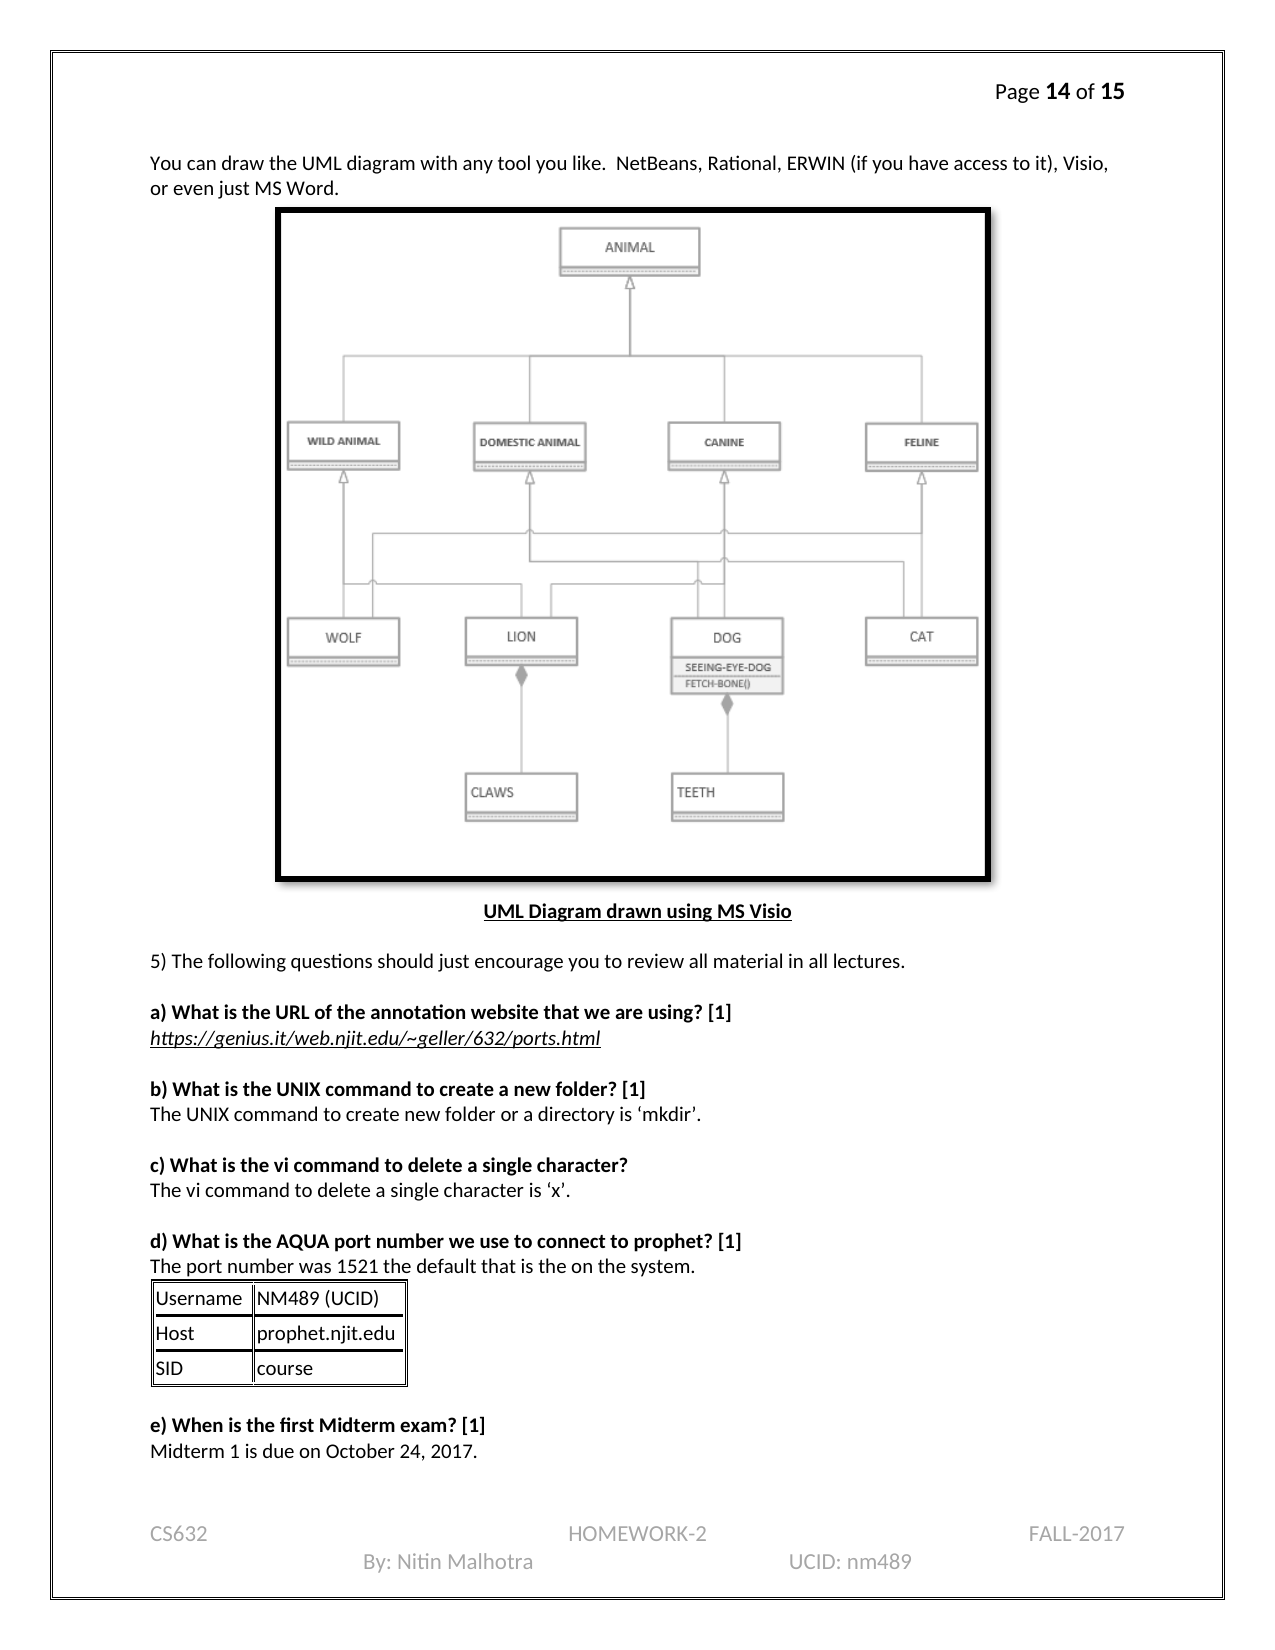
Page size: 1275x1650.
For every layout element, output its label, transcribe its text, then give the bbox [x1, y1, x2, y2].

text b) What is the UNIX command to create a new folder? [1] [150, 1076, 1125, 1101]
table_header Username [154, 1283, 253, 1314]
table_cell Host [154, 1314, 252, 1349]
table_header NM489 (UCID) [254, 1283, 405, 1314]
text Midterm 1 is due on October 24, 2017. [150, 1438, 1125, 1463]
text https://genius.it/web.njit.edu/~geller/632/ports.html [150, 1025, 1125, 1050]
text The vi command to delete a single character is ‘x’. [150, 1177, 1125, 1203]
text d) What is the AQUA port number we use to connect to prophet? [1] [150, 1228, 1125, 1254]
text You can draw the UML diagram with any tool you like. NetBeans, Rational, ERWIN (if you have access to it), Visio, or even just MS Word. [150, 150, 1125, 201]
text c) What is the vi command to delete a single character? [150, 1152, 1125, 1177]
text 5) The following questions should just encourage you to review all material in all lectures. [150, 949, 1125, 974]
text e) When is the first Midterm exam? [1] [150, 1412, 1125, 1438]
text UML Diagram drawn using MS Visio [150, 898, 1125, 923]
text The UNIX command to create new folder or a directory is ‘mkdir’. [150, 1101, 1125, 1127]
text a) What is the URL of the annotation website that we are using? [1] [150, 999, 1125, 1025]
table_cell prophet.njit.edu [255, 1314, 405, 1349]
table_cell course [254, 1349, 405, 1384]
text The port number was 1521 the default that is the on the system. [150, 1254, 1125, 1279]
table_cell SID [154, 1349, 253, 1384]
picture [281, 213, 985, 876]
